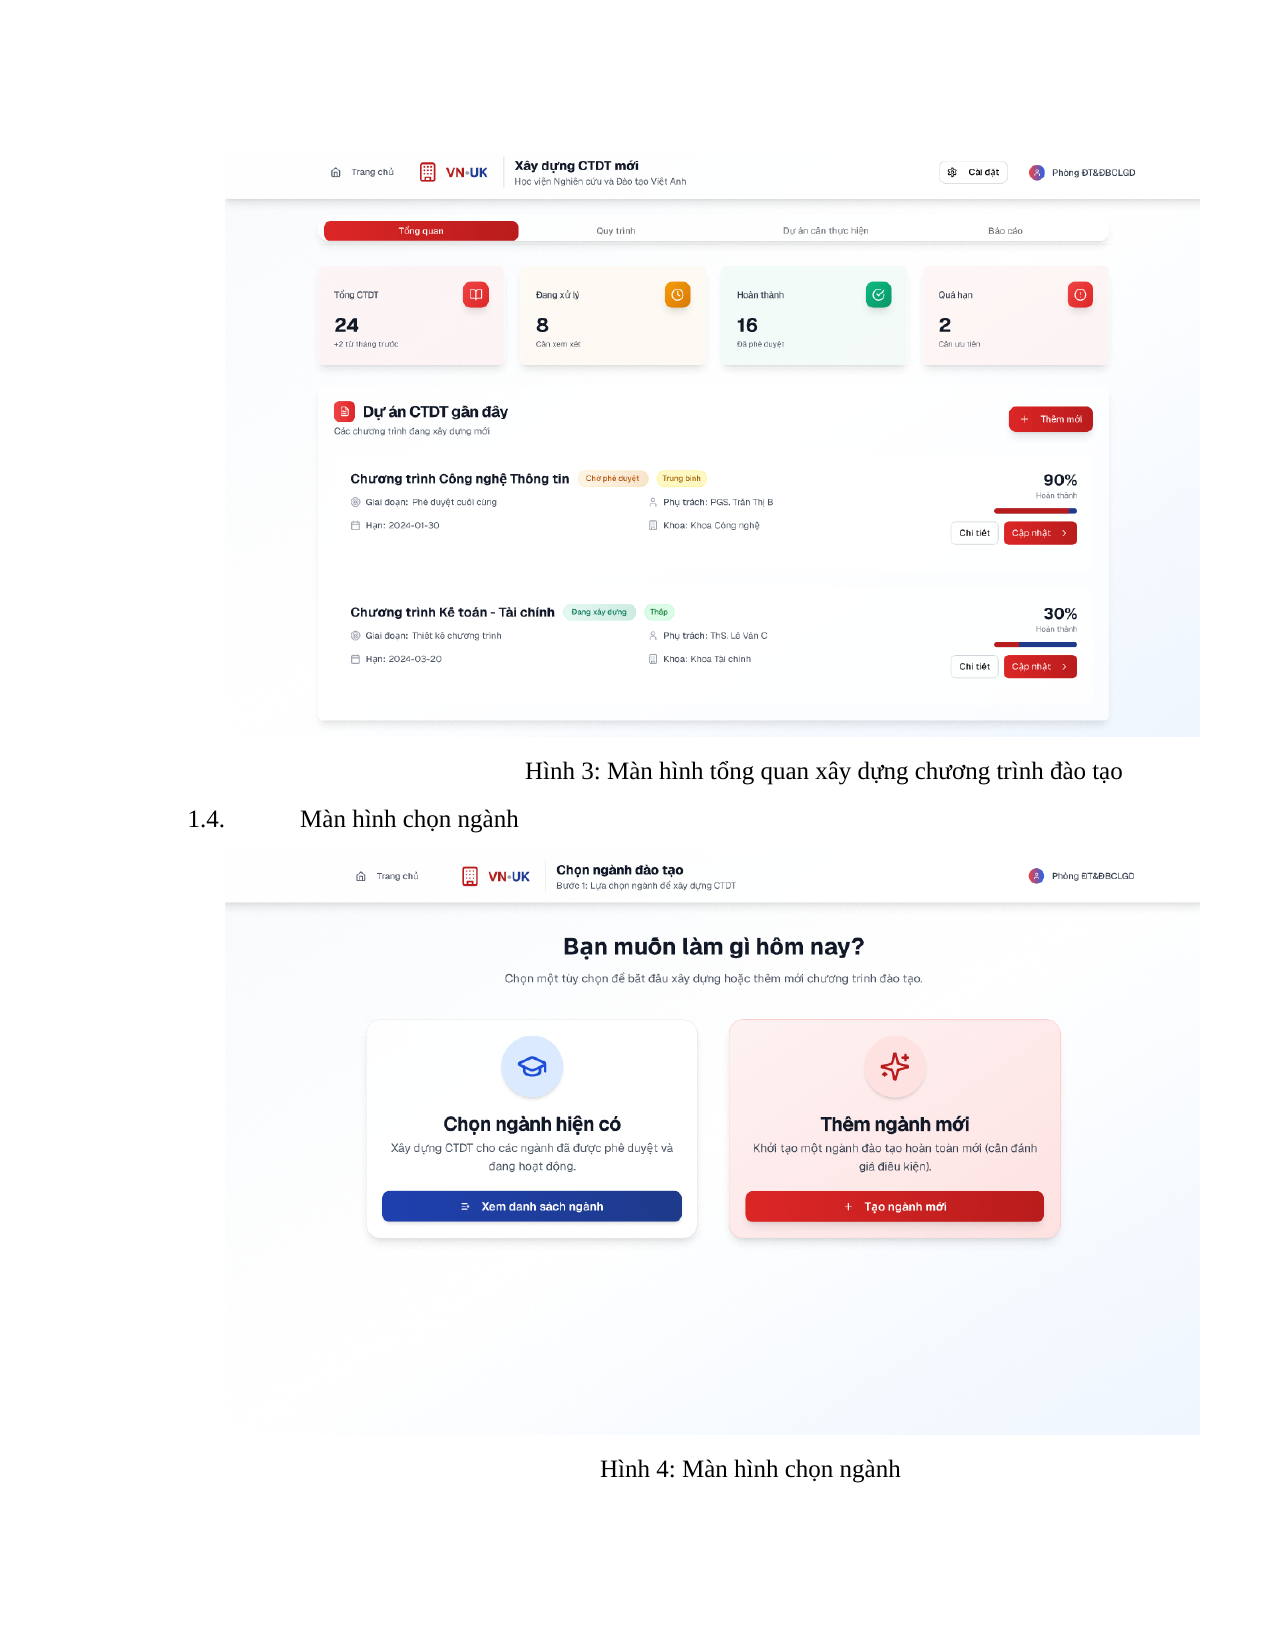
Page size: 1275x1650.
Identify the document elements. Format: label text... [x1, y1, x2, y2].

picture [225, 851, 1200, 1435]
picture [225, 150, 1200, 737]
text Hình 3: Màn hình tổng quan xây dựng chương trình đào tạo [225, 756, 1125, 785]
list Màn hình chọn ngành [187, 804, 1125, 832]
text Hình 4: Màn hình chọn ngành [225, 1454, 1125, 1482]
